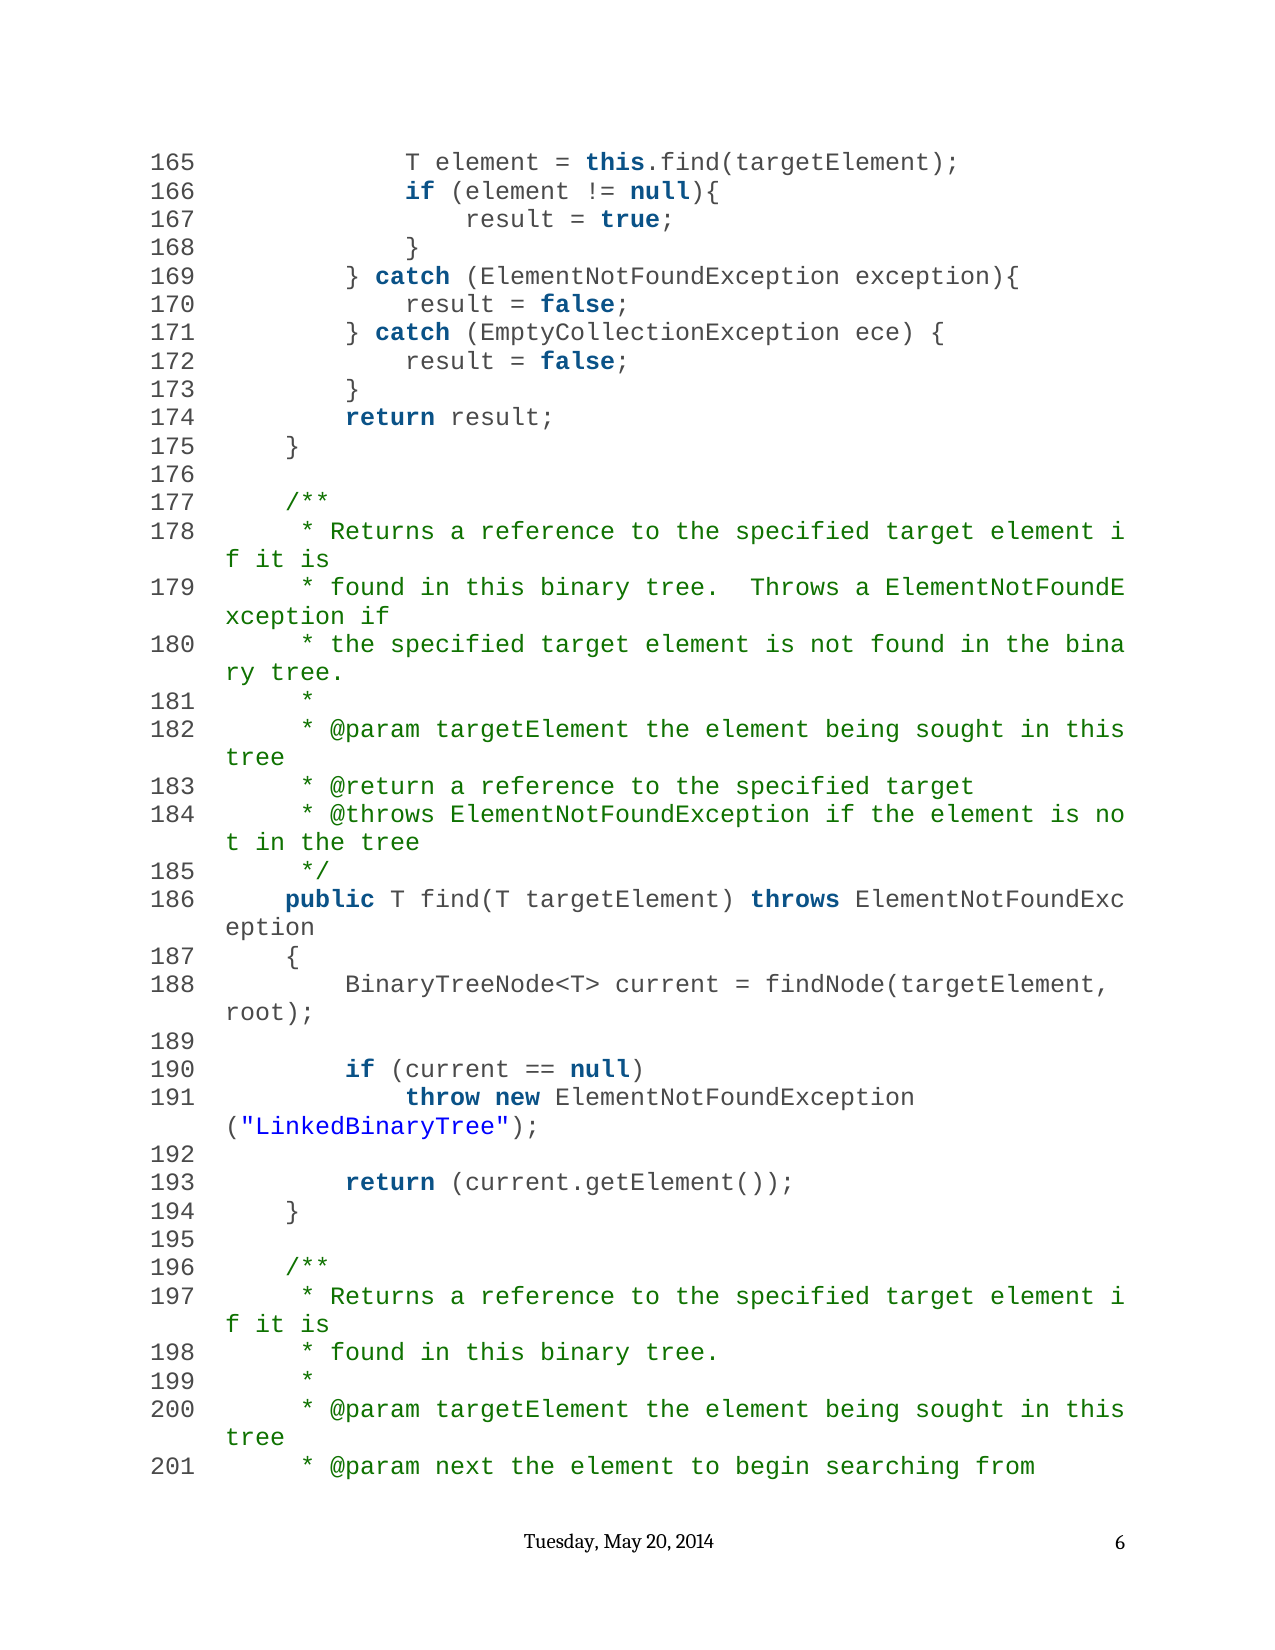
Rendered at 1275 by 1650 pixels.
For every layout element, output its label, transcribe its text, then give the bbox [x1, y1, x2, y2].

list } [150, 433, 1125, 462]
list result = false; [150, 348, 1125, 377]
list } [150, 377, 1125, 405]
list * found in this binary tree. [150, 1340, 1125, 1368]
list * Returns a reference to the specified target element if it is [150, 1283, 1125, 1340]
list return result; [150, 405, 1125, 433]
list { [150, 943, 1125, 972]
list /** [150, 490, 1125, 518]
list * found in this binary tree. Throws a ElementNotFoundException if [150, 575, 1125, 632]
list if (element != null){ [150, 178, 1125, 207]
list if (current == null) [150, 1057, 1125, 1085]
list } catch (EmptyCollectionException ece) { [150, 320, 1125, 348]
list * Returns a reference to the specified target element if it is [150, 518, 1125, 575]
list public T find(T targetElement) throws ElementNotFoundException [150, 887, 1125, 943]
list } [150, 1198, 1125, 1227]
list T element = this.find(targetElement); [150, 150, 1125, 178]
list * @param targetElement the element being sought in this tree [150, 717, 1125, 773]
list * [150, 1368, 1125, 1397]
list throw new ElementNotFoundException("LinkedBinaryTree"); [150, 1085, 1125, 1142]
list * @return a reference to the specified target [150, 773, 1125, 802]
list */ [150, 858, 1125, 887]
list /** [150, 1255, 1125, 1283]
list BinaryTreeNode<T> current = findNode(targetElement, root); [150, 972, 1125, 1028]
list * the specified target element is not found in the binary tree. [150, 632, 1125, 688]
list * @throws ElementNotFoundException if the element is not in the tree [150, 802, 1125, 858]
list * [150, 688, 1125, 717]
list } catch (ElementNotFoundException exception){ [150, 263, 1125, 292]
list * @param targetElement the element being sought in this tree [150, 1397, 1125, 1453]
list result = true; [150, 207, 1125, 235]
list return (current.getElement()); [150, 1170, 1125, 1198]
list * @param next the element to begin searching from [150, 1453, 1125, 1482]
list } [150, 235, 1125, 263]
list result = false; [150, 292, 1125, 320]
